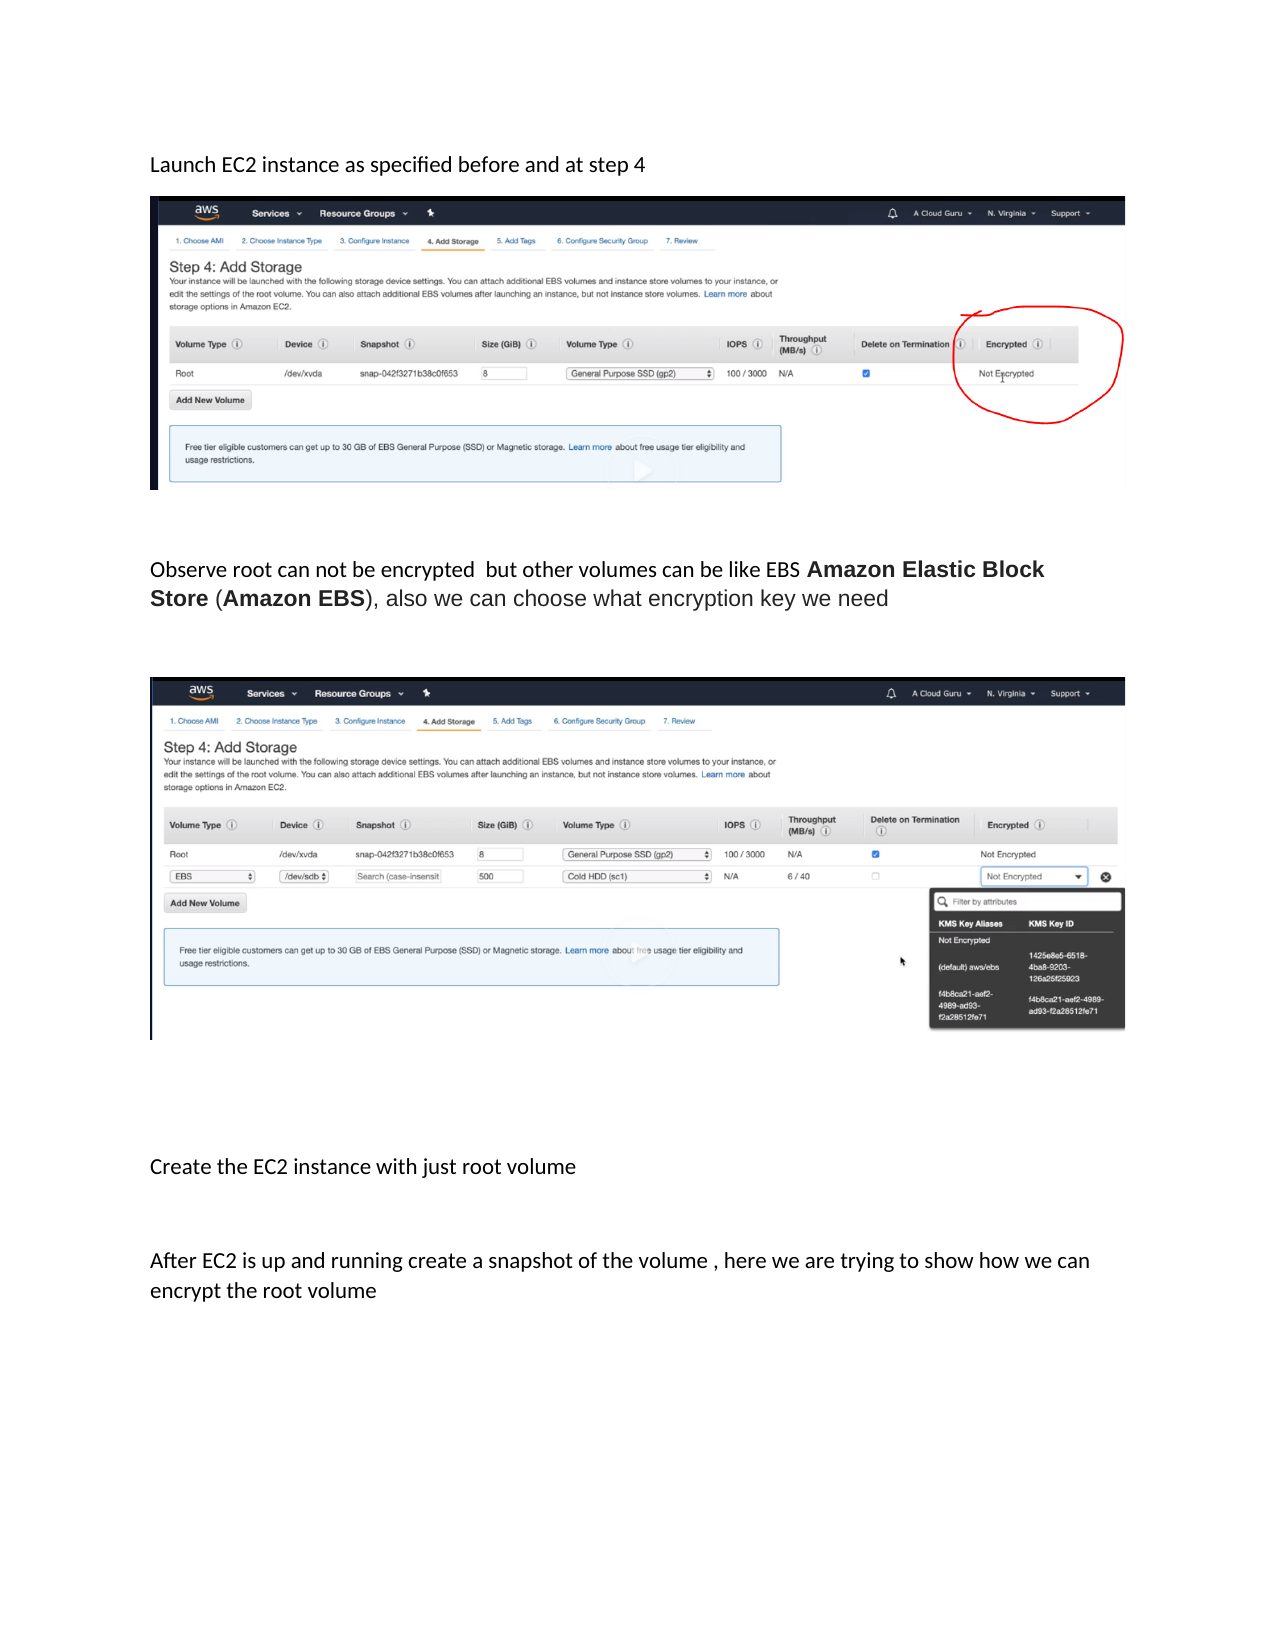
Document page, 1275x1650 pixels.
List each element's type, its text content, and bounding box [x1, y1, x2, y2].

text After EC2 is up and running create a snapshot of the volume , here we are trying to show how we can encrypt the root volume [150, 1246, 1125, 1304]
text Launch EC2 instance as specified before and at step 4 [150, 150, 1125, 178]
text Create the EC2 instance with just root volume [150, 1152, 1125, 1180]
picture [150, 677, 1125, 1040]
picture [150, 196, 1125, 490]
text Observe root can not be encrypted but other volumes can be like EBS Amazon Elastic Block Store (Amazon EBS), also we can choose what encryption key we need [150, 555, 1125, 611]
